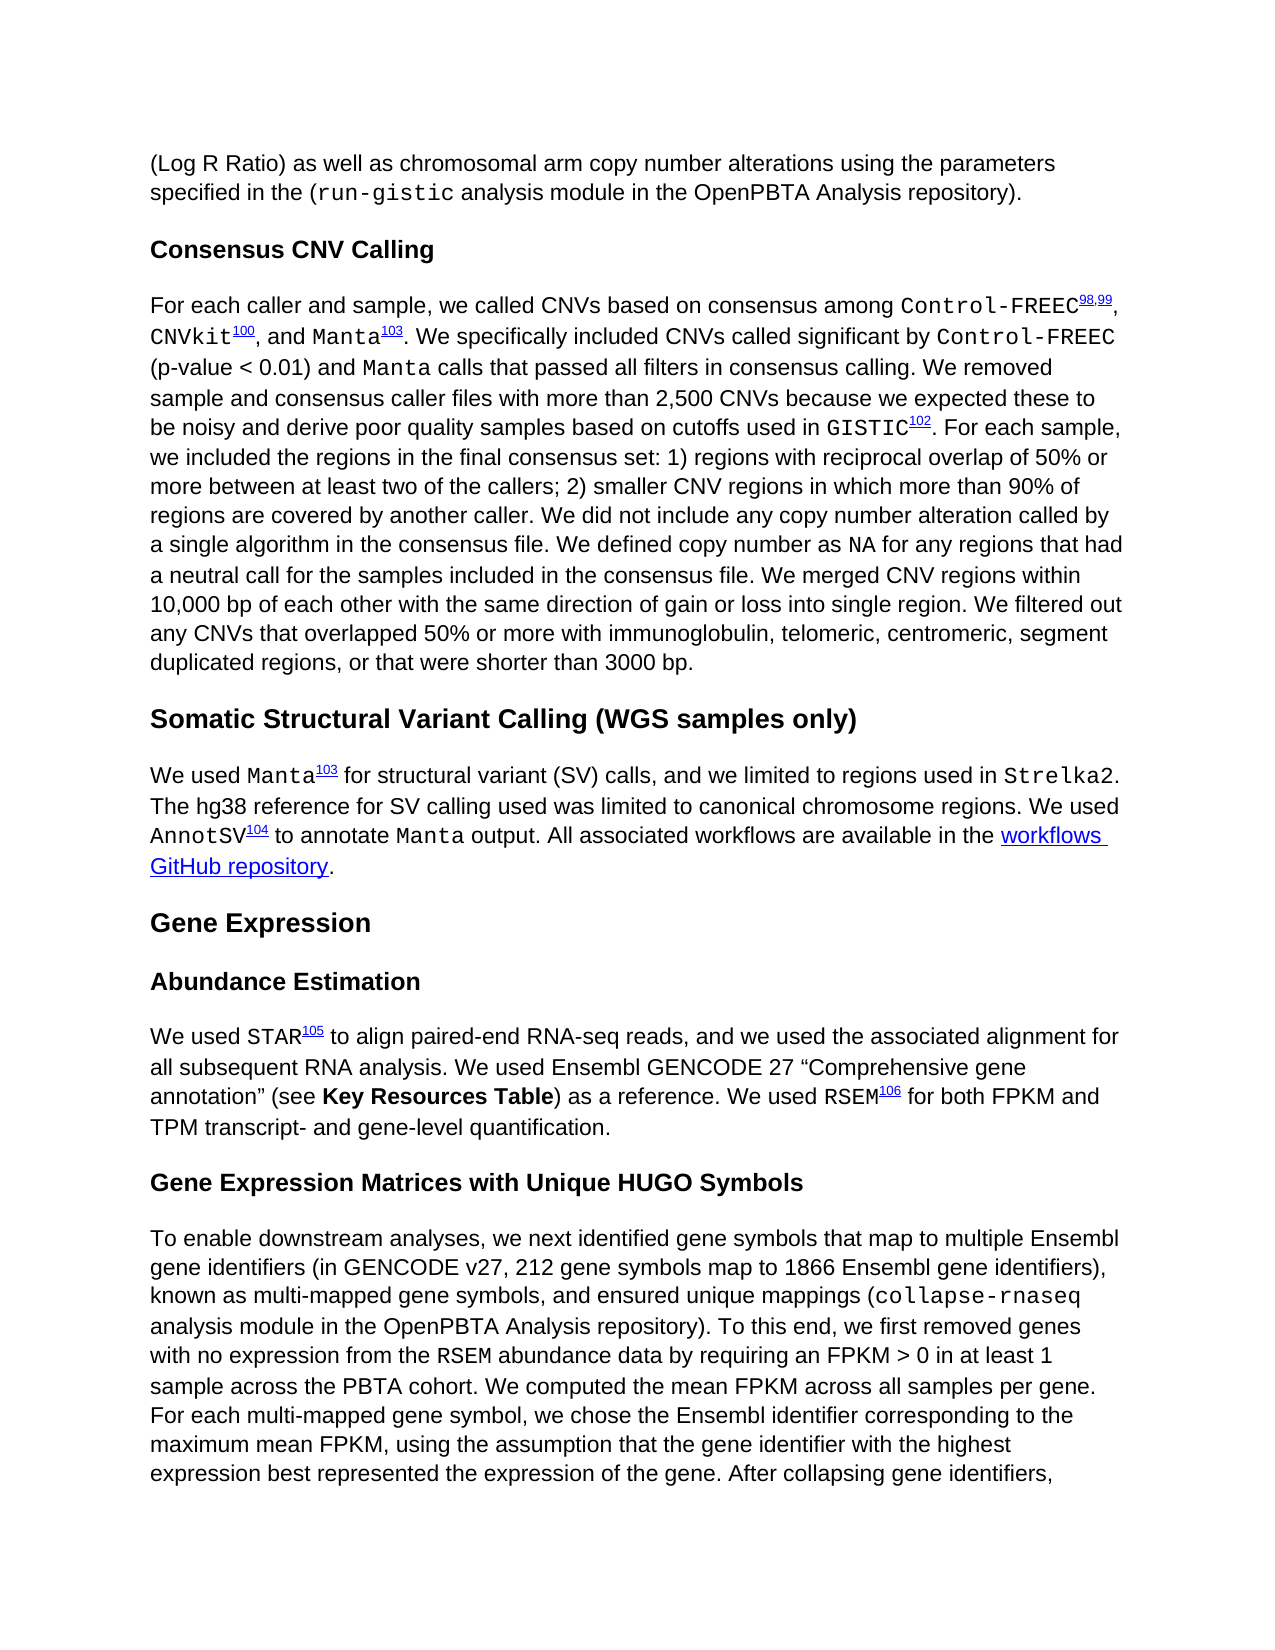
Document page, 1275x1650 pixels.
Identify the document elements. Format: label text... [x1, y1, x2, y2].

text We used Manta103 for structural variant (SV) calls, and we limited to regions used in Strelka2. The hg38 reference for SV calling used was limited to canonical chromosome regions. We used AnnotSV104 to annotate Manta output. All associated workflows are available in the workflows GitHub repository. [150, 762, 1125, 879]
subtitle Somatic Structural Variant Calling (WGS samples only) [150, 703, 1125, 734]
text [150, 1224, 1125, 1486]
subtitle Gene Expression Matrices with Unique HUGO Symbols [150, 1168, 1125, 1197]
text For each caller and sample, we called CNVs based on consensus among Control-FREEC98,99, CNVkit100, and Manta103. We specifically included CNVs called significant by Control-FREEC (p-value < 0.01) and Manta calls that passed all filters in consensus calling. We removed sample and consensus caller files with more than 2,500 CNVs because we expected these to be noisy and derive poor quality samples based on cutoffs used in GISTIC102. For each sample, we included the regions in the final consensus set: 1) regions with reciprocal overlap of 50% or more between at least two of the callers; 2) smaller CNV regions in which more than 90% of regions are covered by another caller. We did not include any copy number alteration called by a single algorithm in the consensus file. We defined copy number as NA for any regions that had a neutral call for the samples included in the consensus file. We merged CNV regions within 10,000 bp of each other with the same direction of gain or loss into single region. We filtered out any CNVs that overlapped 50% or more with immunoglobulin, telomeric, centromeric, segment duplicated regions, or that were shorter than 3000 bp. [150, 292, 1125, 675]
subtitle Gene Expression [150, 907, 1125, 938]
subtitle Consensus CNV Calling [150, 235, 1125, 264]
subtitle Abundance Estimation [150, 967, 1125, 995]
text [150, 150, 1125, 207]
text We used STAR105 to align paired-end RNA-seq reads, and we used the associated alignment for all subsequent RNA analysis. We used Ensembl GENCODE 27 “Comprehensive gene annotation” (see Key Resources Table) as a reference. We used RSEM106 for both FPKM and TPM transcript- and gene-level quantification. [150, 1023, 1125, 1140]
